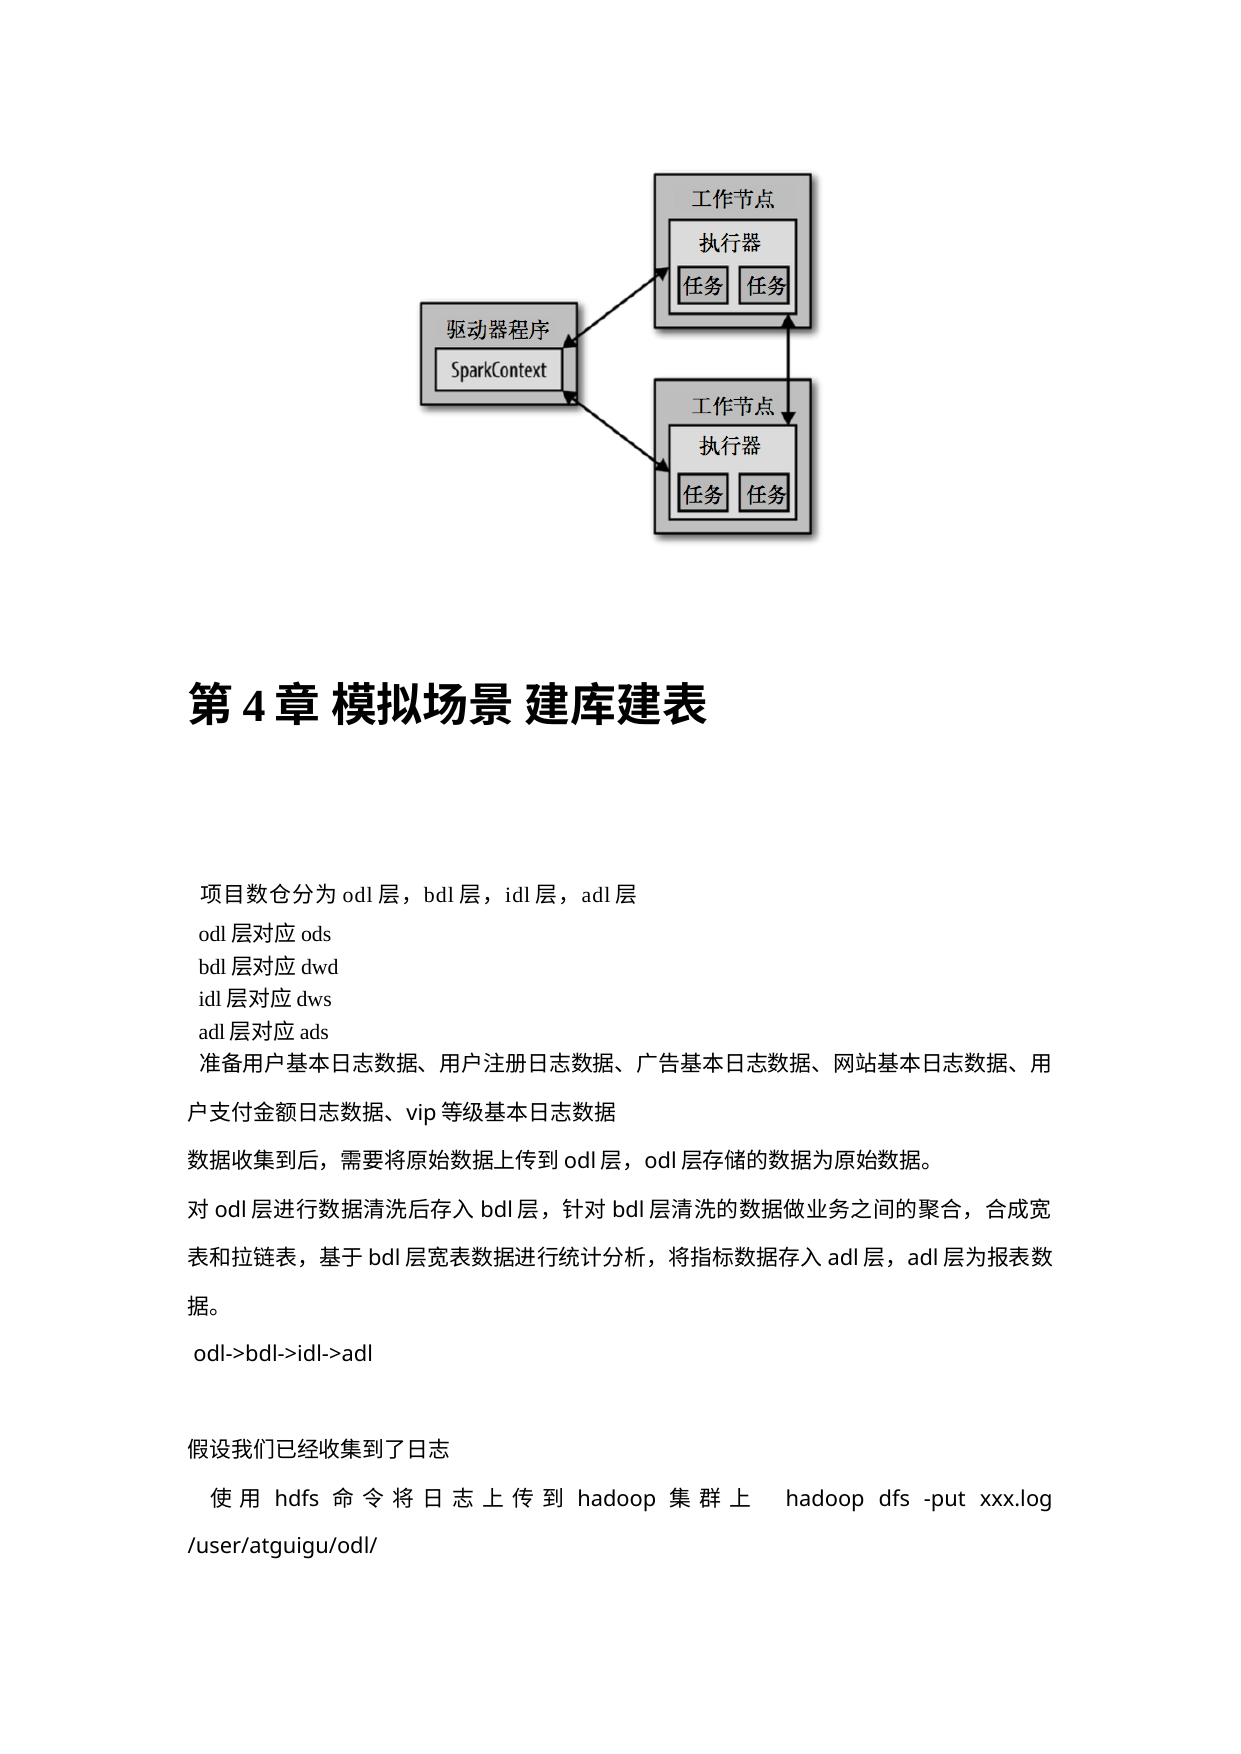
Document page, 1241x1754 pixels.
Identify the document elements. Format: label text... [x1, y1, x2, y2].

text 项目数仓分为odl层，bdl层，idl层，adl层 [187, 877, 1053, 909]
text 假设我们已经收集到了日志 [187, 1432, 1053, 1464]
text 使用hdfs命令将日志上传到hadoop集群上 hadoop dfs -put xxx.log /user/atguigu/odl/ [187, 1480, 1053, 1561]
text adl层对应ads [187, 1013, 1053, 1046]
text 数据收集到后，需要将原始数据上传到odl层，odl层存储的数据为原始数据。 [187, 1143, 1053, 1175]
text 对odl层进行数据清洗后存入bdl层，针对bdl层清洗的数据做业务之间的聚合，合成宽表和拉链表，基于bdl层宽表数据进行统计分析，将指标数据存入adl层，adl层为报表数据。 [187, 1191, 1053, 1321]
text odl层对应ods [187, 916, 1053, 948]
subtitle 第4章 模拟场景 建库建表 [187, 652, 1053, 750]
text idl层对应 dws [187, 981, 1053, 1013]
text bdl层对应dwd [187, 948, 1053, 981]
text 准备用户基本日志数据、用户注册日志数据、广告基本日志数据、网站基本日志数据、用户支付金额日志数据、vip等级基本日志数据 [187, 1046, 1053, 1127]
picture [407, 162, 833, 549]
text odl->bdl->idl->adl [187, 1337, 1053, 1369]
